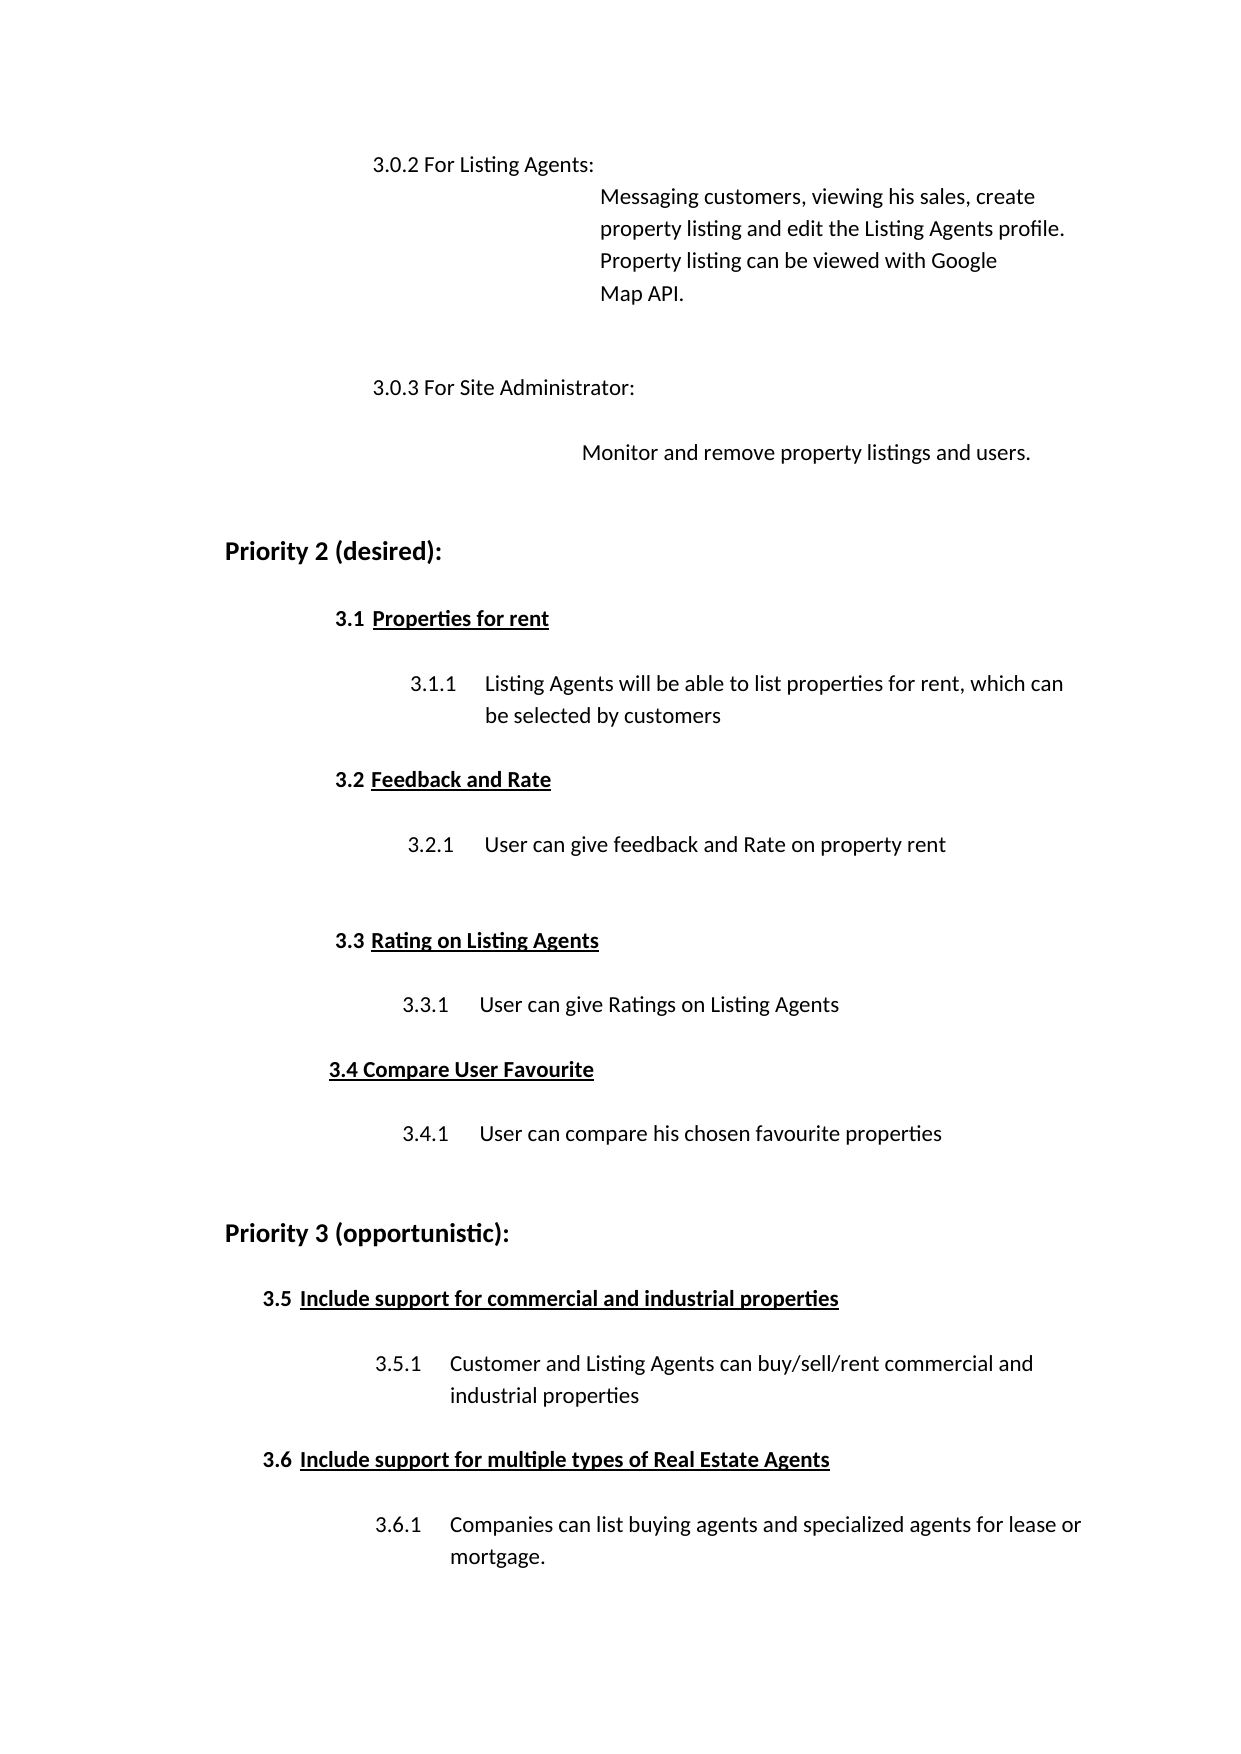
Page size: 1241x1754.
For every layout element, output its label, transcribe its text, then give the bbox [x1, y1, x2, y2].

list Include support for multiple types of Real Estate Agents [262, 1445, 1090, 1473]
list Monitor and remove property listings and users. [372, 438, 1090, 466]
list Listing Agents will be able to list properties for rent, which can be selected by customers [410, 669, 1090, 729]
text 3.3.1 User can give Ratings on Listing Agents [150, 991, 1090, 1019]
list Rating on Listing Agents [335, 926, 1090, 954]
text 3.2.1 User can give feedback and Rate on property rent [260, 830, 1090, 858]
text 3.4 Compare User Favourite [150, 1055, 1090, 1083]
list Companies can list buying agents and specialized agents for lease or mortgage. [375, 1510, 1090, 1570]
list Include support for commercial and industrial properties [262, 1284, 1090, 1312]
text Property listing can be viewed with Google [150, 247, 1090, 274]
list 3.0.2 For Listing Agents: [372, 150, 1090, 178]
list 3.0.3 For Site Administrator: [372, 373, 1090, 401]
text Priority 2 (desired): [150, 534, 1090, 567]
list Properties for rent [335, 604, 1090, 632]
list 3.4.1 User can compare his chosen favourite properties [300, 1119, 1090, 1147]
text Priority 3 (opportunistic): [150, 1216, 1090, 1249]
list Customer and Listing Agents can buy/sell/rent commercial and industrial properties [375, 1349, 1090, 1409]
text Messaging customers, viewing his sales, create property listing and edit the Listing Agents profile. [600, 182, 1090, 242]
list Feedback and Rate [335, 765, 1090, 793]
text Map API. [150, 279, 1090, 307]
